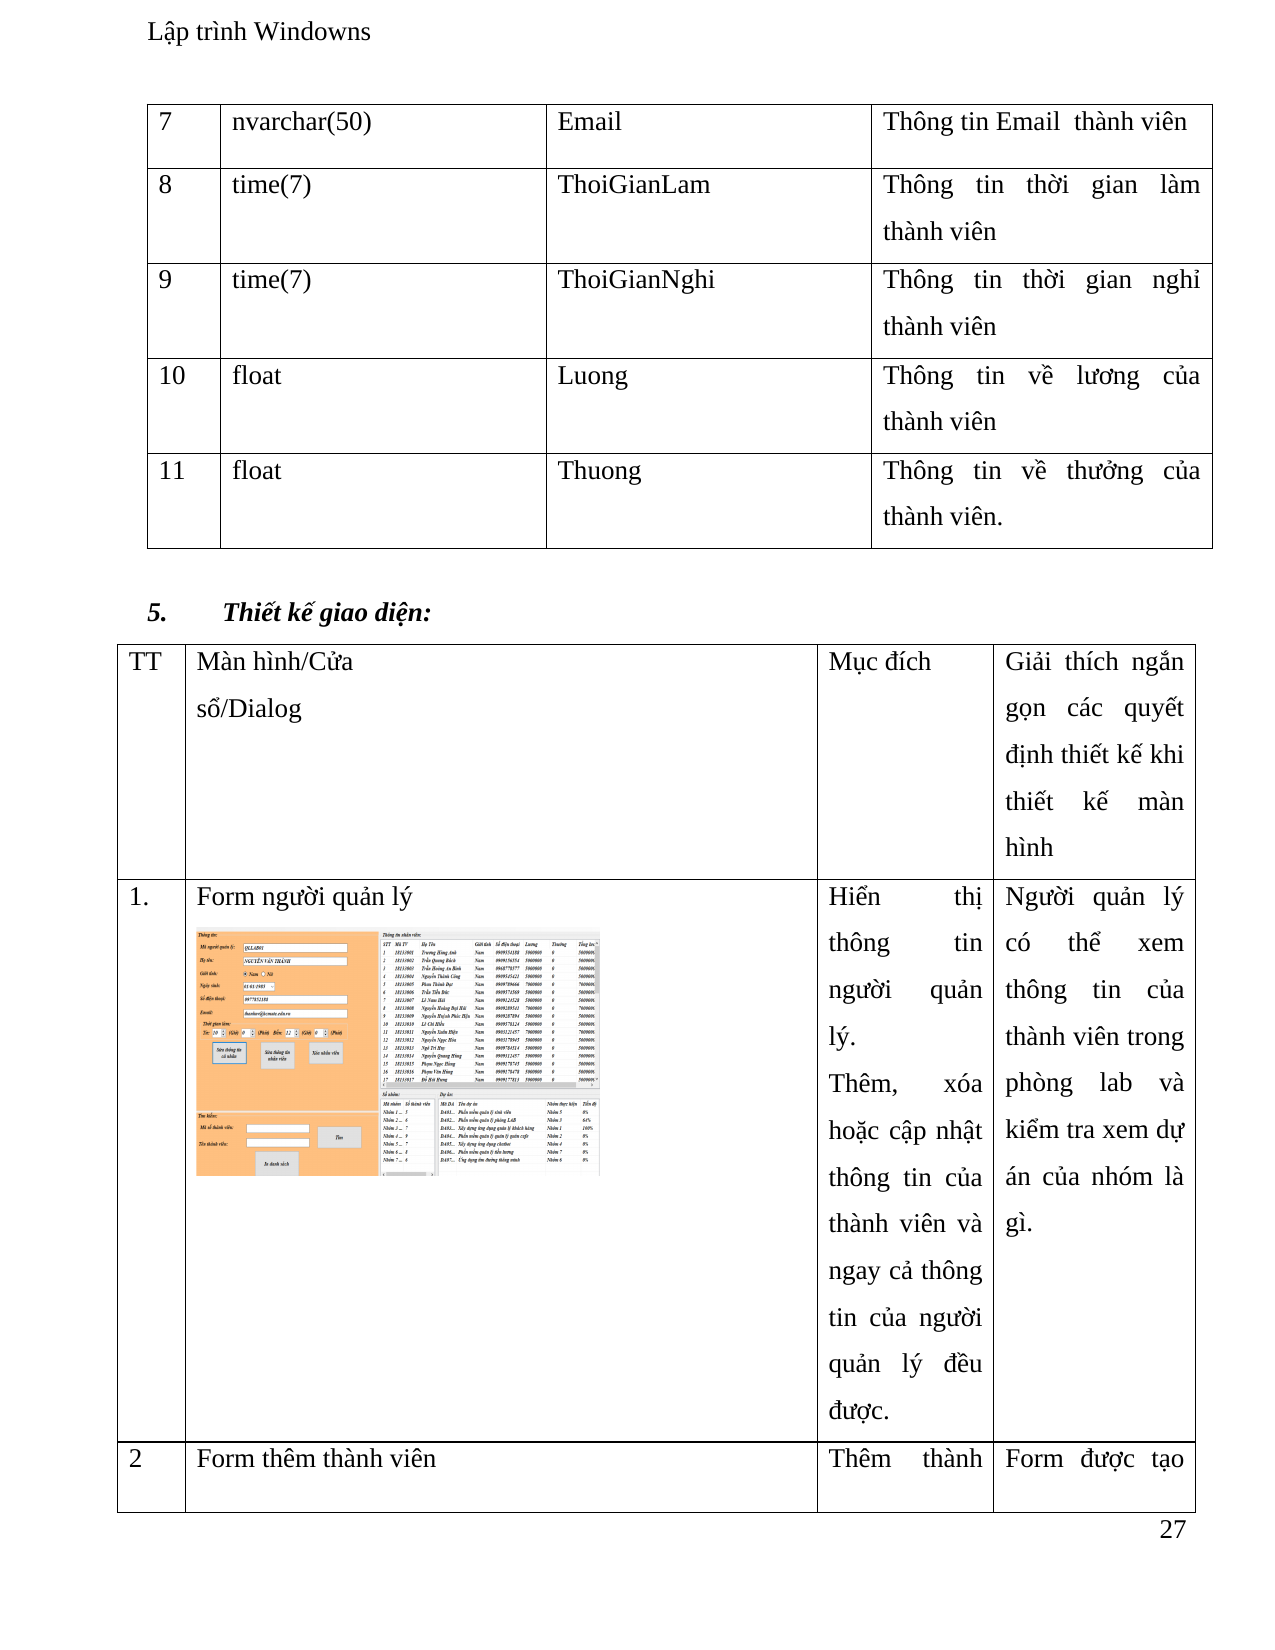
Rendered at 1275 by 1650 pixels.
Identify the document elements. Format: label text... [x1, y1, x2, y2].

table_header TT [118, 645, 185, 879]
table_cell 1. [118, 880, 185, 1441]
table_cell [186, 1443, 817, 1512]
table_cell Hiển thị thông tin người quản lý. Thêm, xóa hoặc cập nhật thông tin của thành viên và ngay cả thông tin của người quản lý đều được. [818, 880, 993, 1441]
table_cell ThoiGianLam [547, 169, 871, 263]
table_cell Thông tin về thưởng của thành viên. [872, 454, 1212, 548]
table_cell 8 [148, 169, 220, 263]
table_cell Luong [547, 359, 871, 453]
table_cell Thuong [547, 454, 871, 548]
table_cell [994, 1443, 1195, 1512]
table_cell 9 [148, 264, 220, 358]
table_cell nvarchar(50) [221, 105, 546, 167]
table_cell float [221, 359, 546, 453]
table_cell 7 [148, 105, 220, 167]
text Thiết kế giao diện: [147, 596, 1186, 627]
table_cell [818, 1443, 993, 1512]
table_header Màn hình/Cửa sổ/Dialog [186, 645, 817, 879]
table_cell Thông tin về lương của thành viên [872, 359, 1212, 453]
table_header Giải thích ngắn gọn các quyết định thiết kế khi thiết kế màn hình [994, 645, 1195, 879]
table_cell time(7) [221, 264, 546, 358]
picture [196, 927, 600, 1176]
table_cell Thông tin thời gian làm thành viên [872, 169, 1212, 263]
table_cell 10 [148, 359, 220, 453]
table_cell time(7) [221, 169, 546, 263]
table_header Mục đích [818, 645, 993, 879]
table_cell Người quản lý có thể xem thông tin của thành viên trong phòng lab và kiểm tra xem dự án của nhóm là gì. [994, 880, 1195, 1441]
table_cell Email [547, 105, 871, 167]
table_cell float [221, 454, 546, 548]
table_cell ThoiGianNghi [547, 264, 871, 358]
table_cell Form người quản lý [186, 880, 817, 1441]
table_cell 2 [118, 1443, 185, 1512]
table_cell 11 [148, 454, 220, 548]
table_cell Thông tin thời gian nghỉ thành viên [872, 264, 1212, 358]
table_cell Thông tin Email thành viên [872, 105, 1212, 167]
